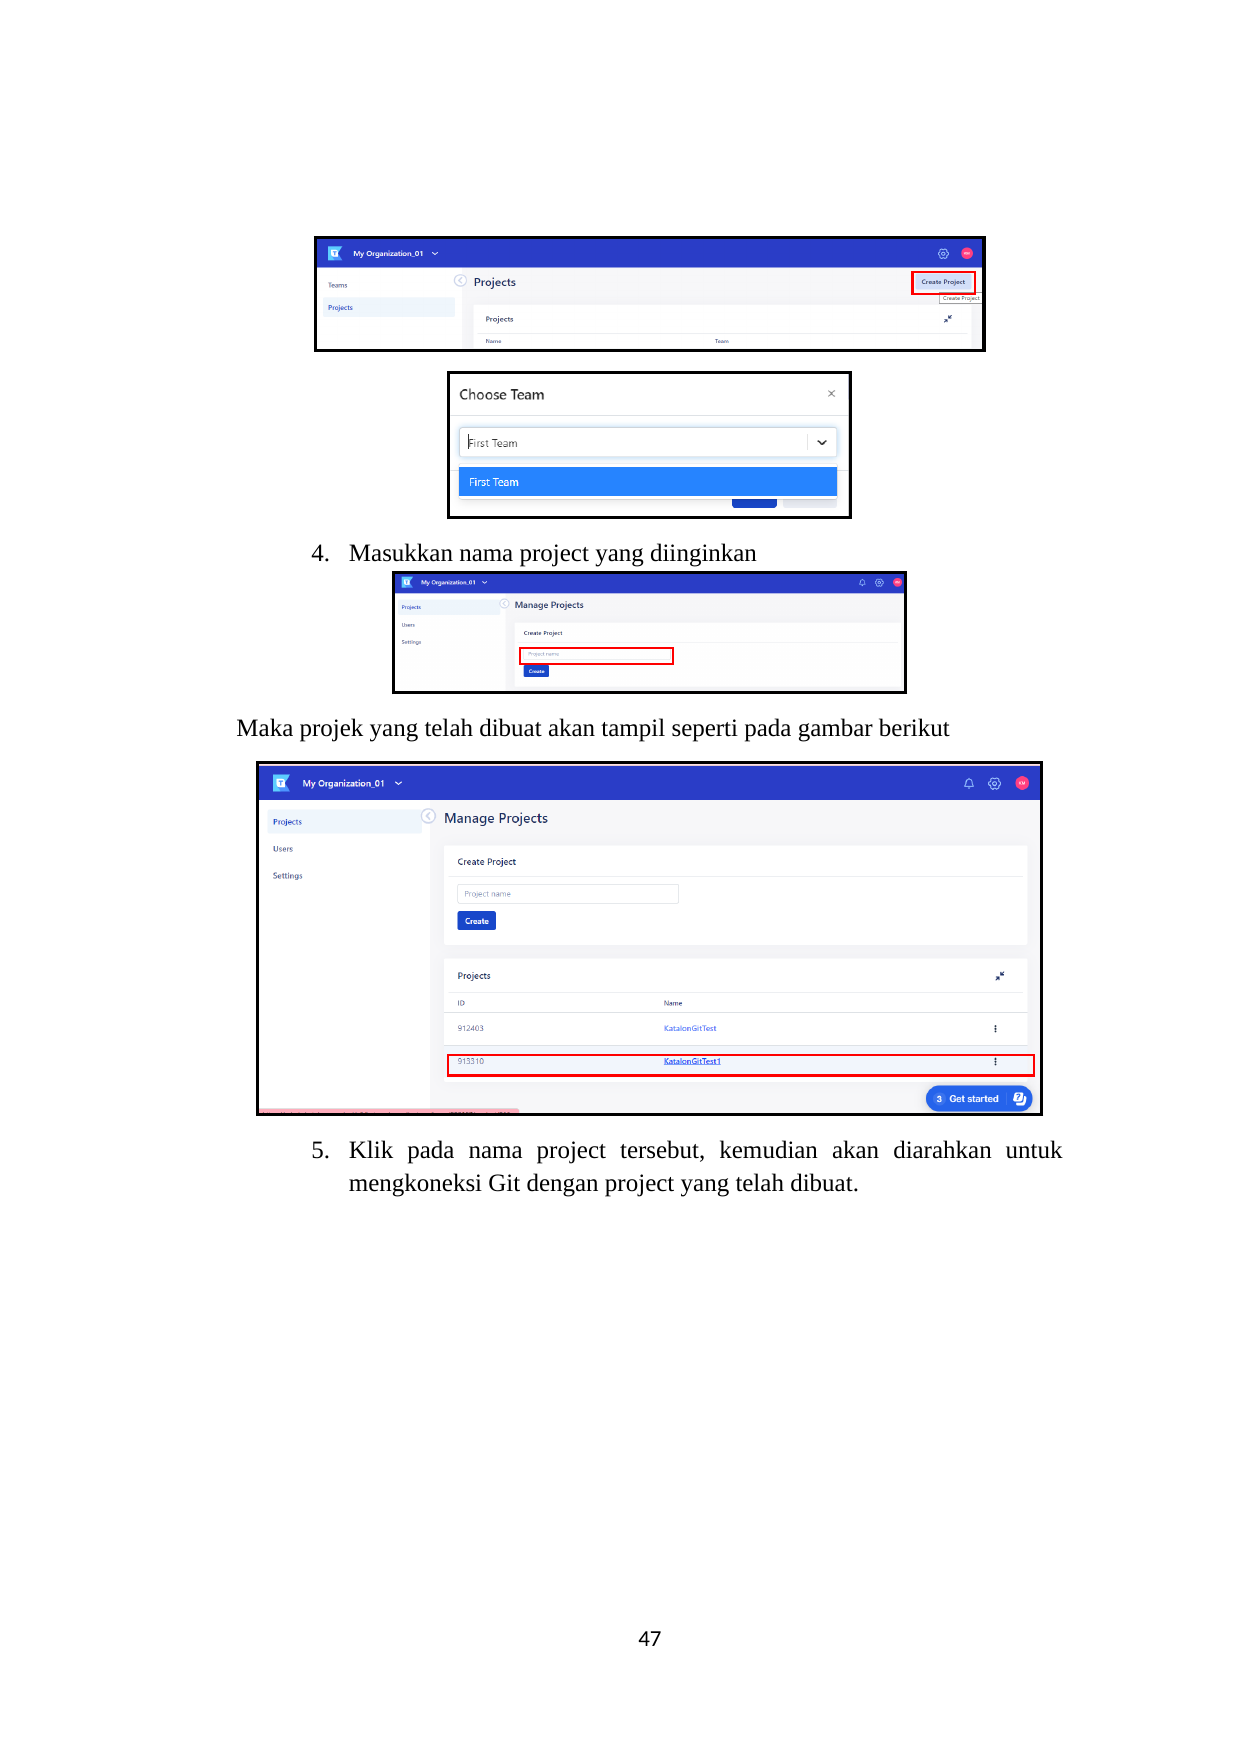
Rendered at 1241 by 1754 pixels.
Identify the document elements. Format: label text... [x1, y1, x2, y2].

list Masukkan nama project yang diinginkan [311, 538, 1063, 567]
picture [317, 239, 982, 349]
picture [395, 574, 904, 691]
picture [259, 764, 1040, 1113]
list Klik pada nama project tersebut, kemudian akan diarahkan untuk mengkoneksi Git dengan project yang telah dibuat. [311, 1135, 1063, 1197]
text Maka projek yang telah dibuat akan tampil seperti pada gambar berikut [236, 713, 1063, 742]
picture [450, 374, 849, 516]
